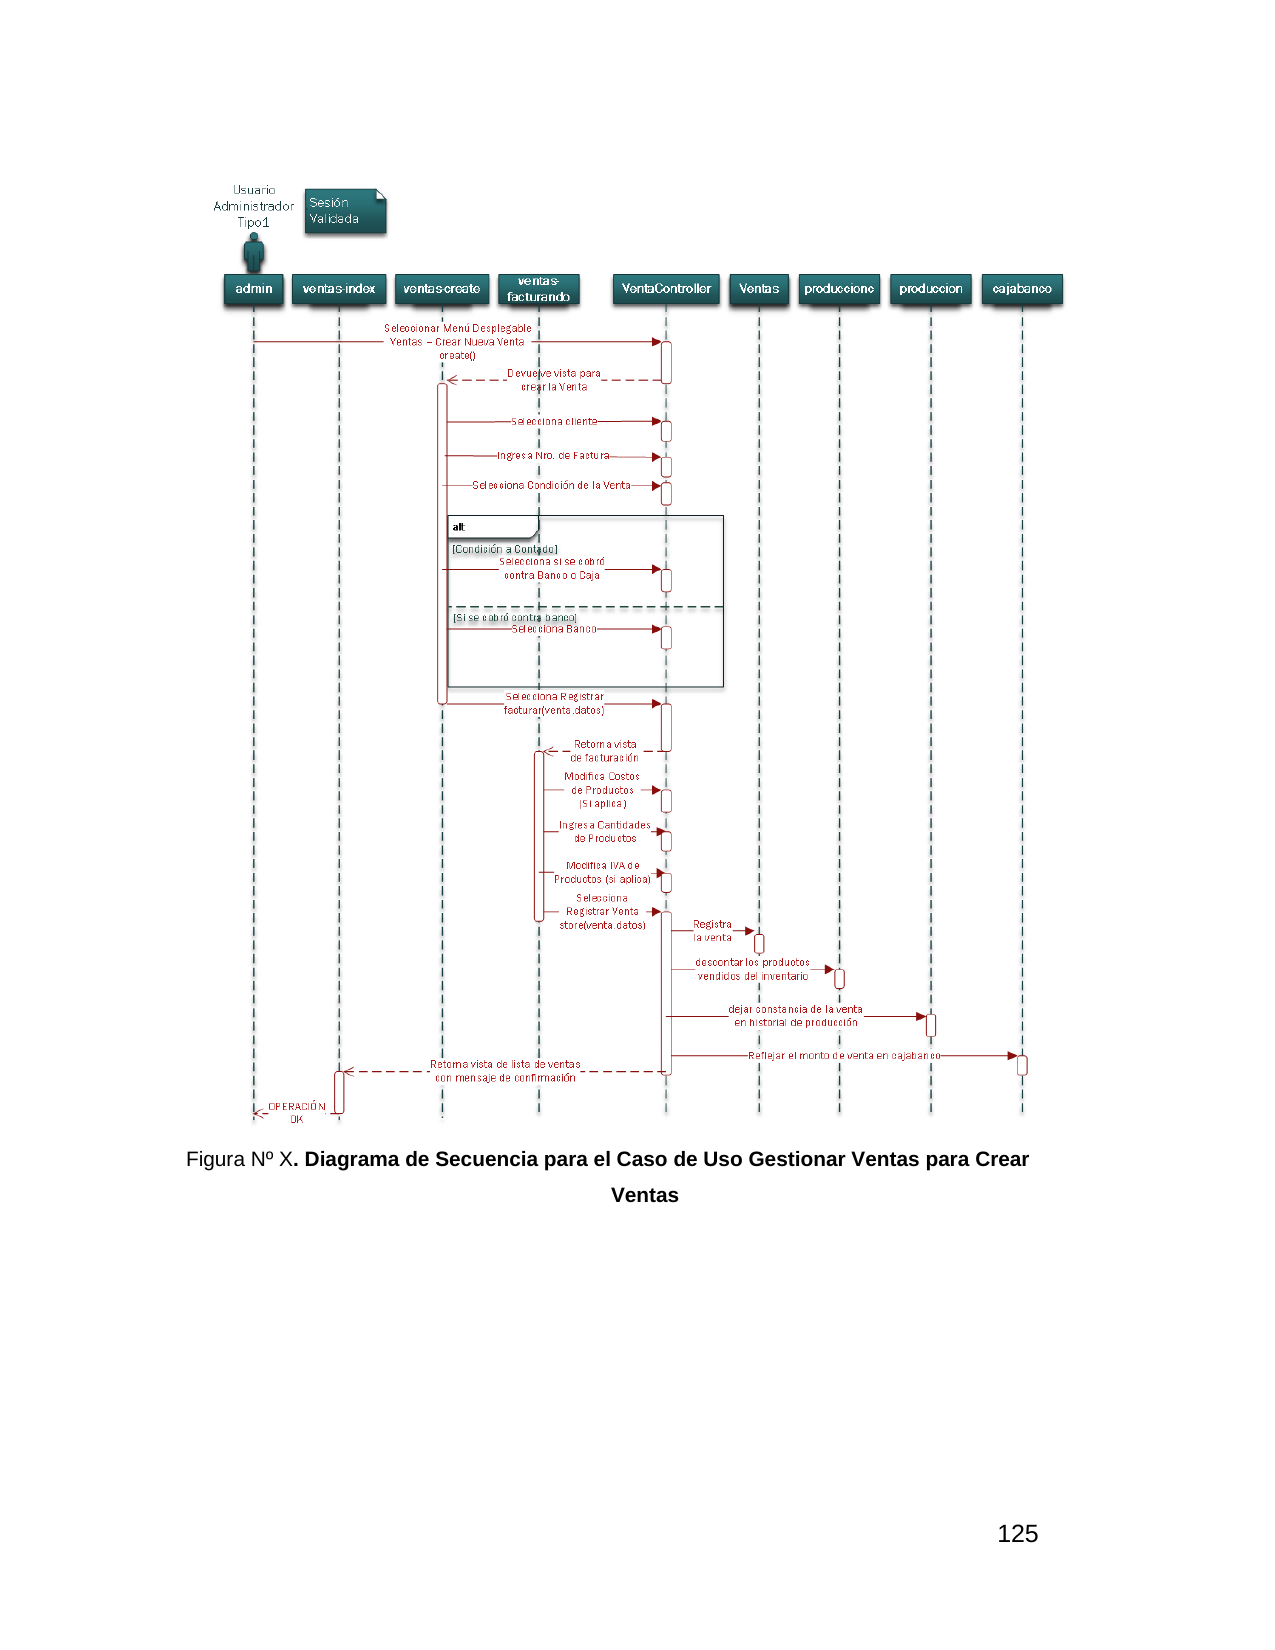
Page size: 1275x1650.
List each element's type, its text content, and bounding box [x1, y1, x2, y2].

picture [206, 177, 1069, 1132]
text Figura Nº X. Diagrama de Secuencia para el Caso de Uso Gestionar Ventas para Crear Ventas [177, 1146, 1039, 1206]
